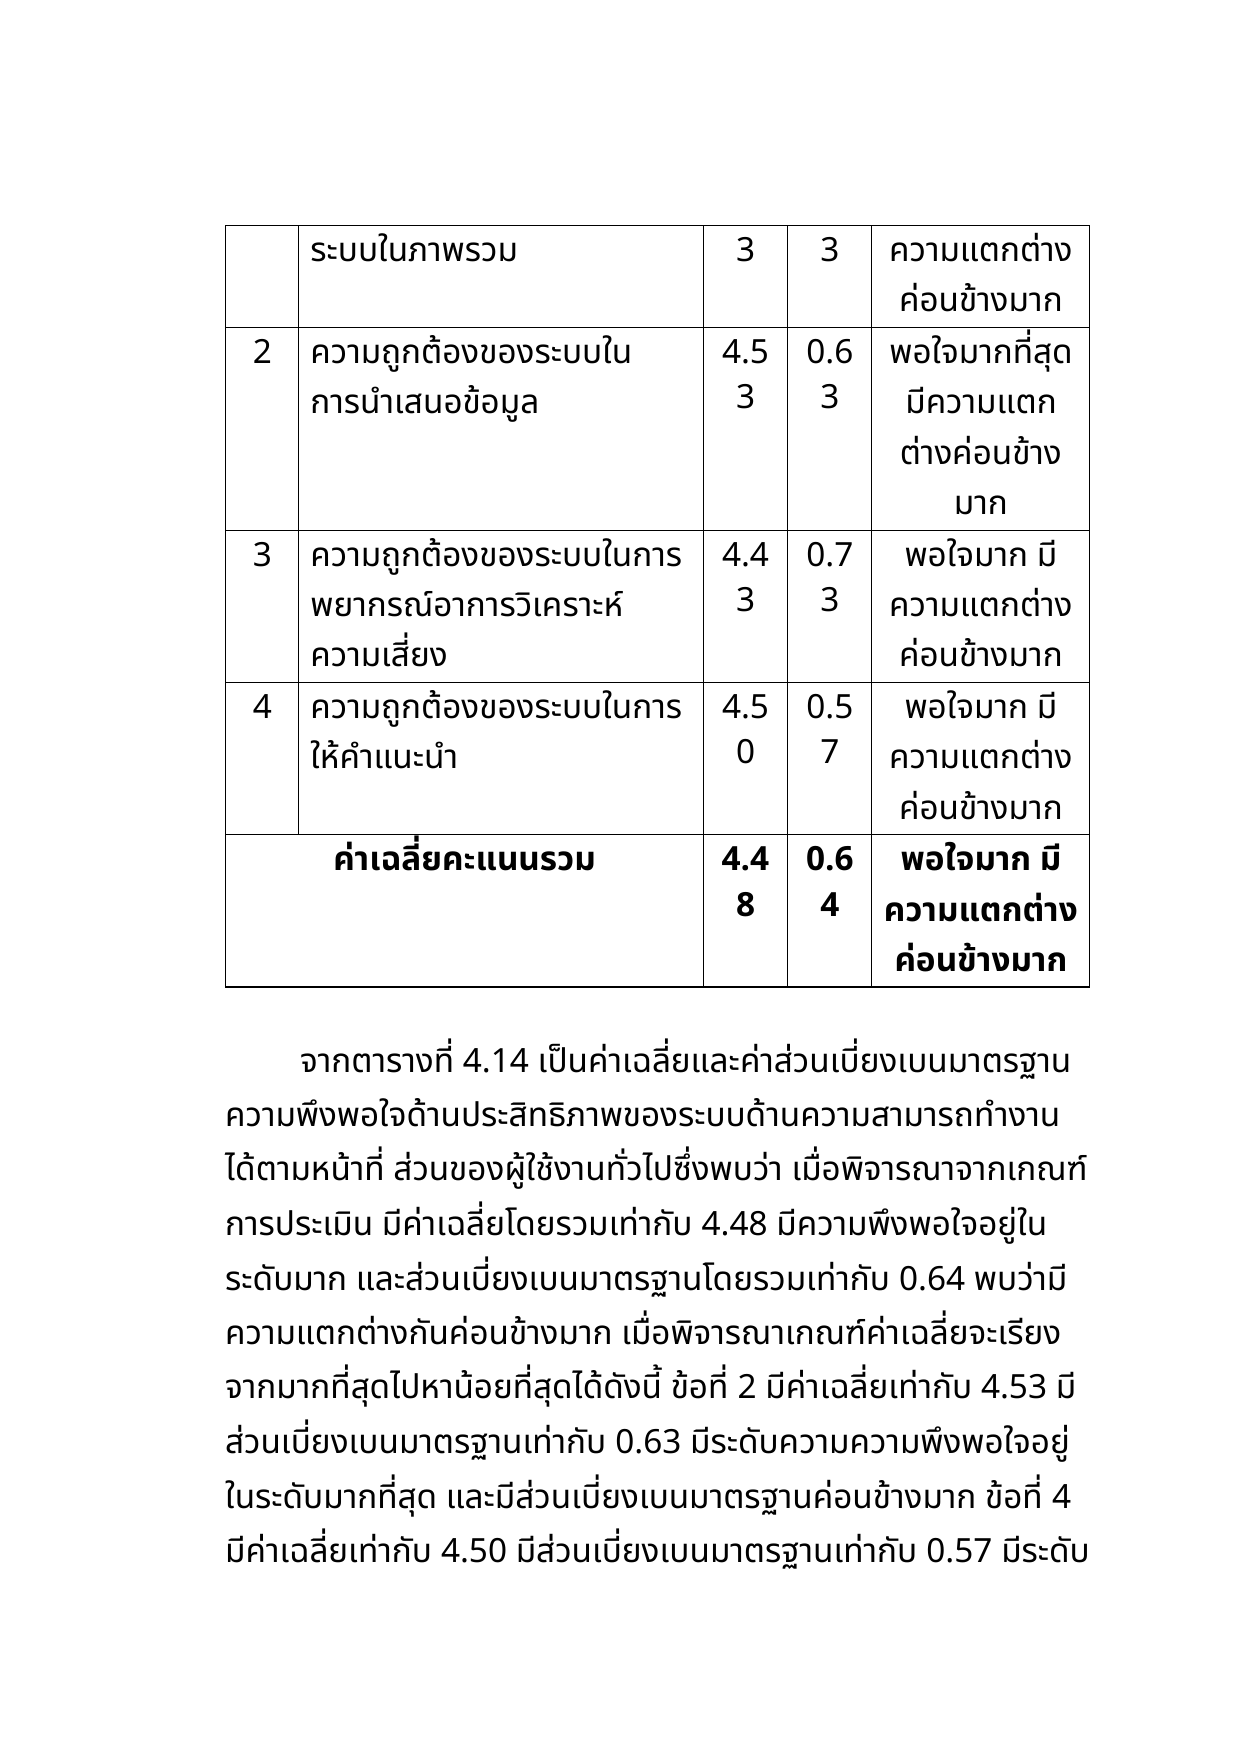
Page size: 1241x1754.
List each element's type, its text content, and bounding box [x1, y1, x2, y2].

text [225, 1036, 1090, 1578]
table_cell 4.50 [704, 683, 787, 834]
table_cell 0.63 [788, 226, 871, 327]
table_cell พอใจมากที่สุด มีความแตกต่างค่อนข้างมาก [872, 328, 1089, 529]
table_cell พอใจมาก มีความแตกต่างค่อนข้างมาก [872, 531, 1089, 682]
table_cell ความถูกต้องของระบบในการนำเสนอข้อมูล [299, 328, 703, 529]
table_cell 4.53 [704, 328, 787, 529]
table_cell 0.73 [788, 531, 871, 682]
table_cell 0.63 [788, 328, 871, 529]
table_cell 0.57 [788, 683, 871, 834]
table_cell 4.43 [704, 226, 787, 327]
table_cell 0.64 [788, 835, 871, 986]
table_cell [299, 226, 703, 327]
table_cell 1 [226, 226, 298, 327]
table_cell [872, 226, 1089, 327]
table_cell ค่าเฉลี่ยคะแนนรวม [226, 835, 703, 986]
table_cell 3 [226, 531, 298, 682]
table_cell 2 [226, 328, 298, 529]
table_cell 4.43 [704, 531, 787, 682]
table_cell พอใจมาก มีความแตกต่างค่อนข้างมาก [872, 683, 1089, 834]
table_cell 4.48 [704, 835, 787, 986]
table_cell 4 [226, 683, 298, 834]
table_cell พอใจมาก มีความแตกต่างค่อนข้างมาก [872, 835, 1089, 986]
table_cell ความถูกต้องของระบบในการพยากรณ์อาการวิเคราะห์ความเสี่ยง [299, 531, 703, 682]
table_cell ความถูกต้องของระบบในการให้คำแนะนำ [299, 683, 703, 834]
